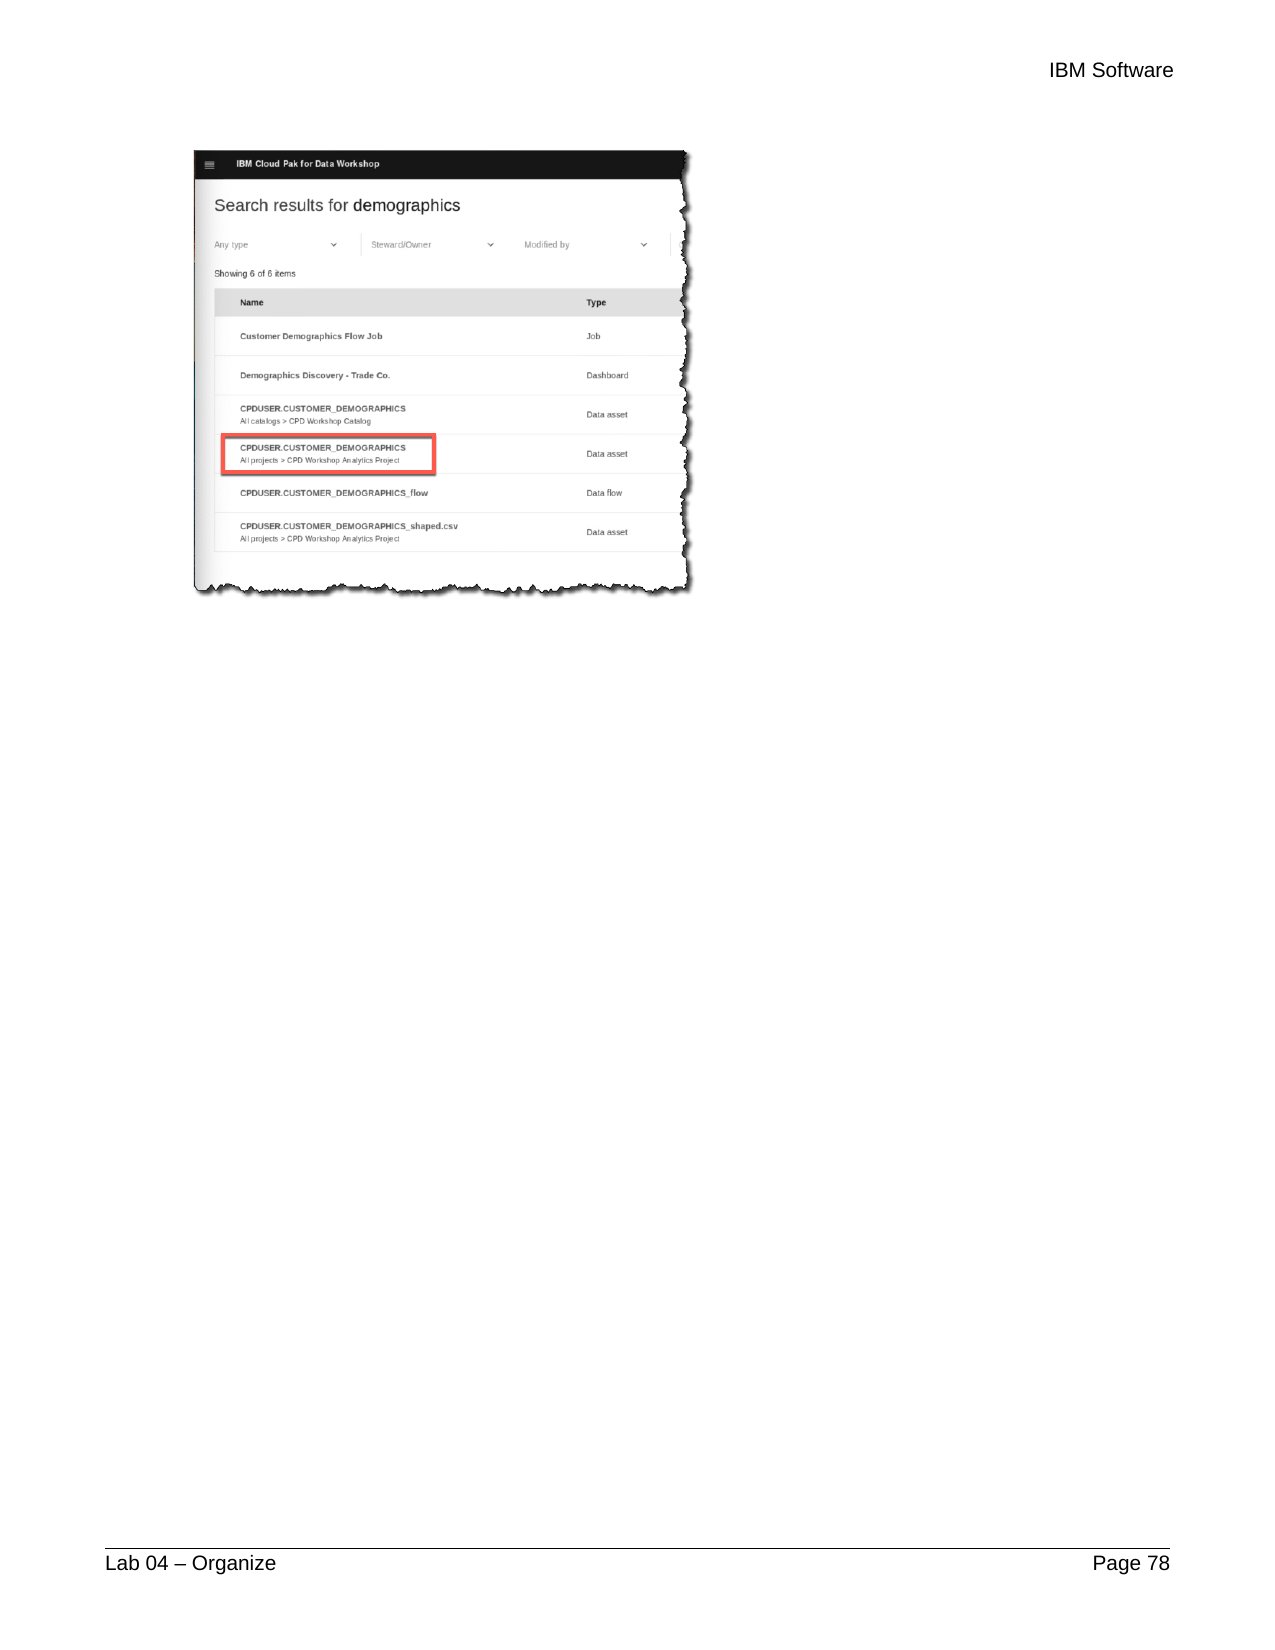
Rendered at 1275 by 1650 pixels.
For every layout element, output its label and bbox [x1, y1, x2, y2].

picture [193, 150, 696, 600]
